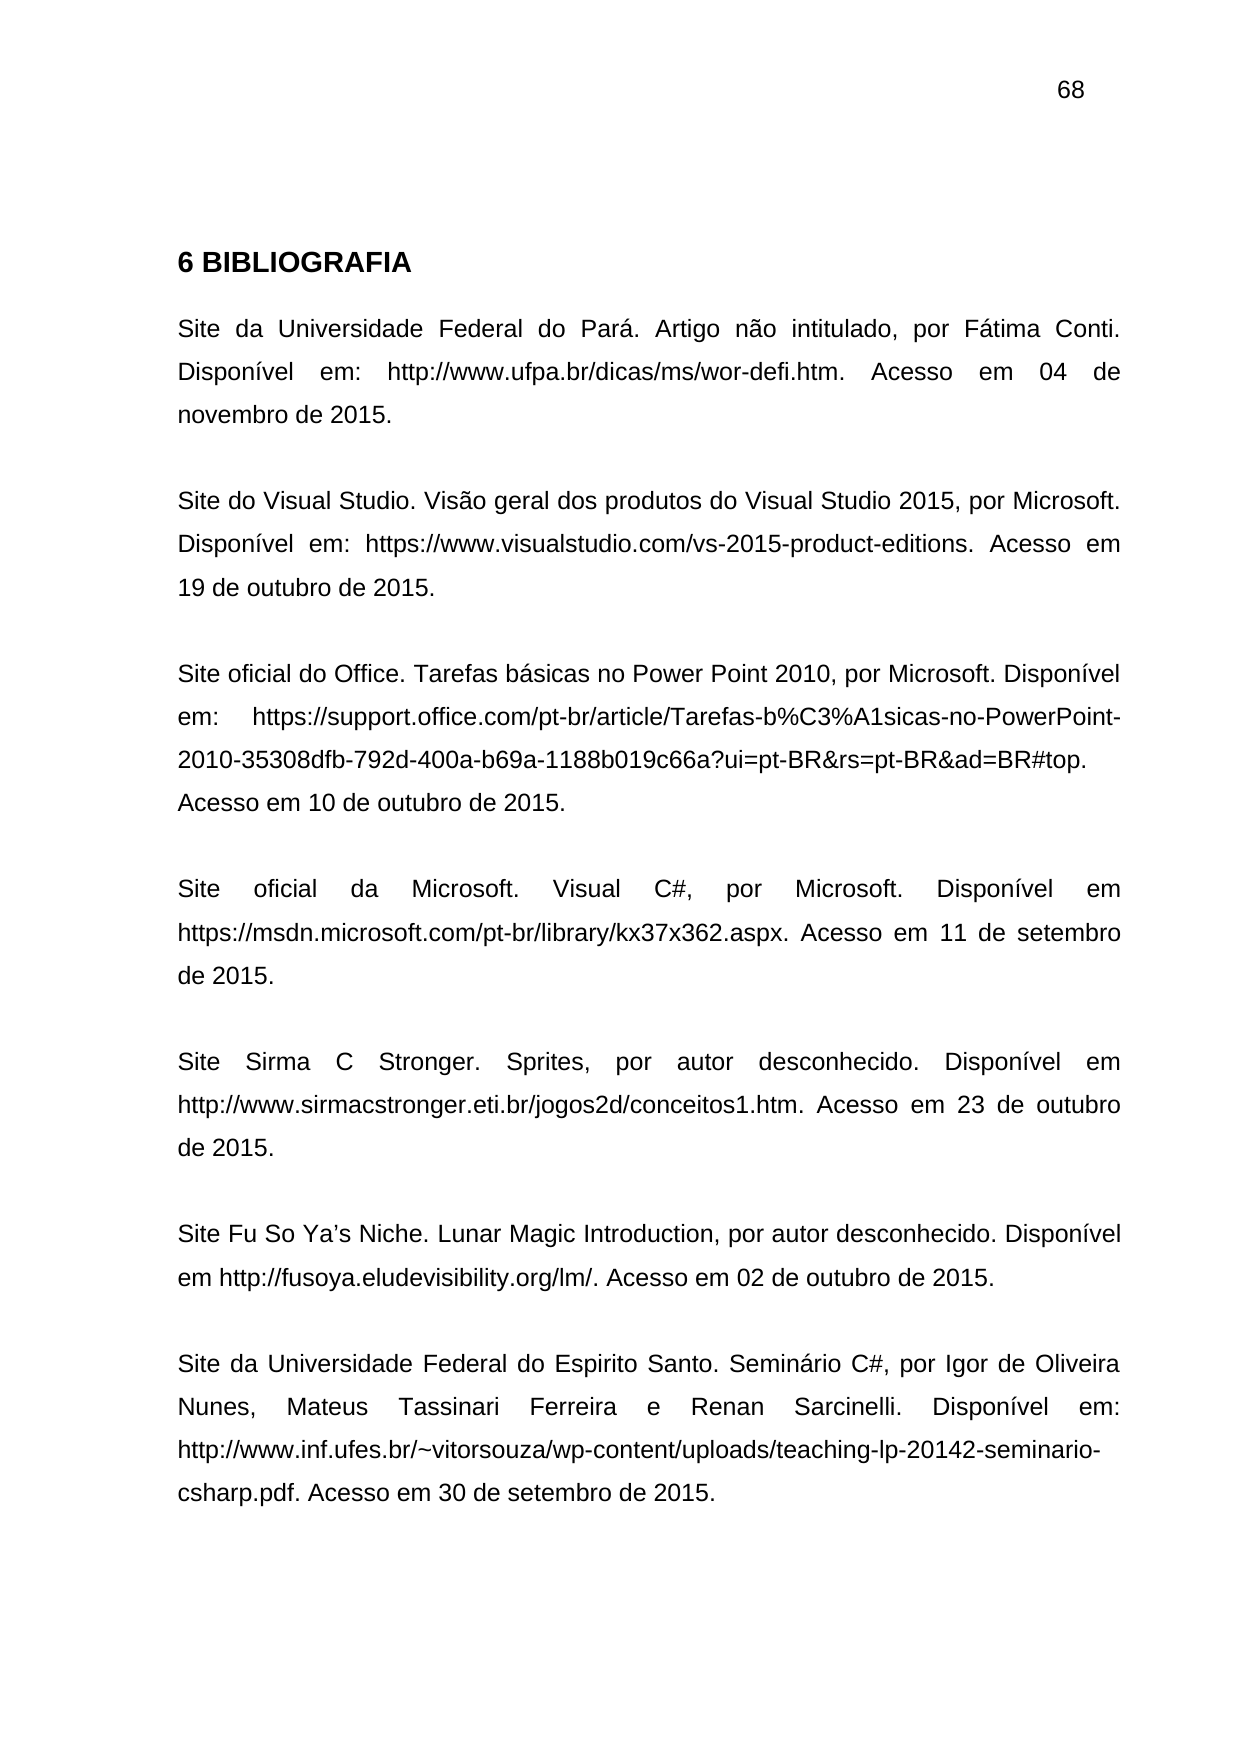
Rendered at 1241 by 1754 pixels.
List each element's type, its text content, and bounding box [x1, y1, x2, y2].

text Site Sirma C Stronger. Sprites, por autor desconhecido. Disponível em http://www.sirmacstronger.eti.br/jogos2d/conceitos1.htm. Acesso em 23 de outubro de 2015. [177, 1047, 1122, 1162]
text Site da Universidade Federal do Pará. Artigo não intitulado, por Fátima Conti. Disponível em: http://www.ufpa.br/dicas/ms/wor-defi.htm. Acesso em 04 de novembro de 2015. [177, 314, 1122, 429]
text Site da Universidade Federal do Espirito Santo. Seminário C#, por Igor de Oliveira Nunes, Mateus Tassinari Ferreira e Renan Sarcinelli. Disponível em: http://www.inf.ufes.br/~vitorsouza/wp-content/uploads/teaching-lp-20142-seminario-csharp.pdf. Acesso em 30 de setembro de 2015. [177, 1349, 1122, 1507]
text Site oficial da Microsoft. Visual C#, por Microsoft. Disponível em https://msdn.microsoft.com/pt-br/library/kx37x362.aspx. Acesso em 11 de setembro de 2015. [177, 874, 1122, 989]
text Site Fu So Ya’s Niche. Lunar Magic Introduction, por autor desconhecido. Disponível em http://fusoya.eludevisibility.org/lm/. Acesso em 02 de outubro de 2015. [177, 1219, 1122, 1291]
subtitle 6 BIBLIOGRAFIA [177, 245, 1122, 279]
text Site oficial do Office. Tarefas básicas no Power Point 2010, por Microsoft. Disponível em: https://support.office.com/pt-br/article/Tarefas-b%C3%A1sicas-no-PowerPoint-2010-35308dfb-792d-400a-b69a-1188b019c66a?ui=pt-BR&rs=pt-BR&ad=BR#top. Acesso em 10 de outubro de 2015. [177, 659, 1122, 817]
text Site do Visual Studio. Visão geral dos produtos do Visual Studio 2015, por Microsoft. Disponível em: https://www.visualstudio.com/vs-2015-product-editions. Acesso em 19 de outubro de 2015. [177, 486, 1122, 601]
